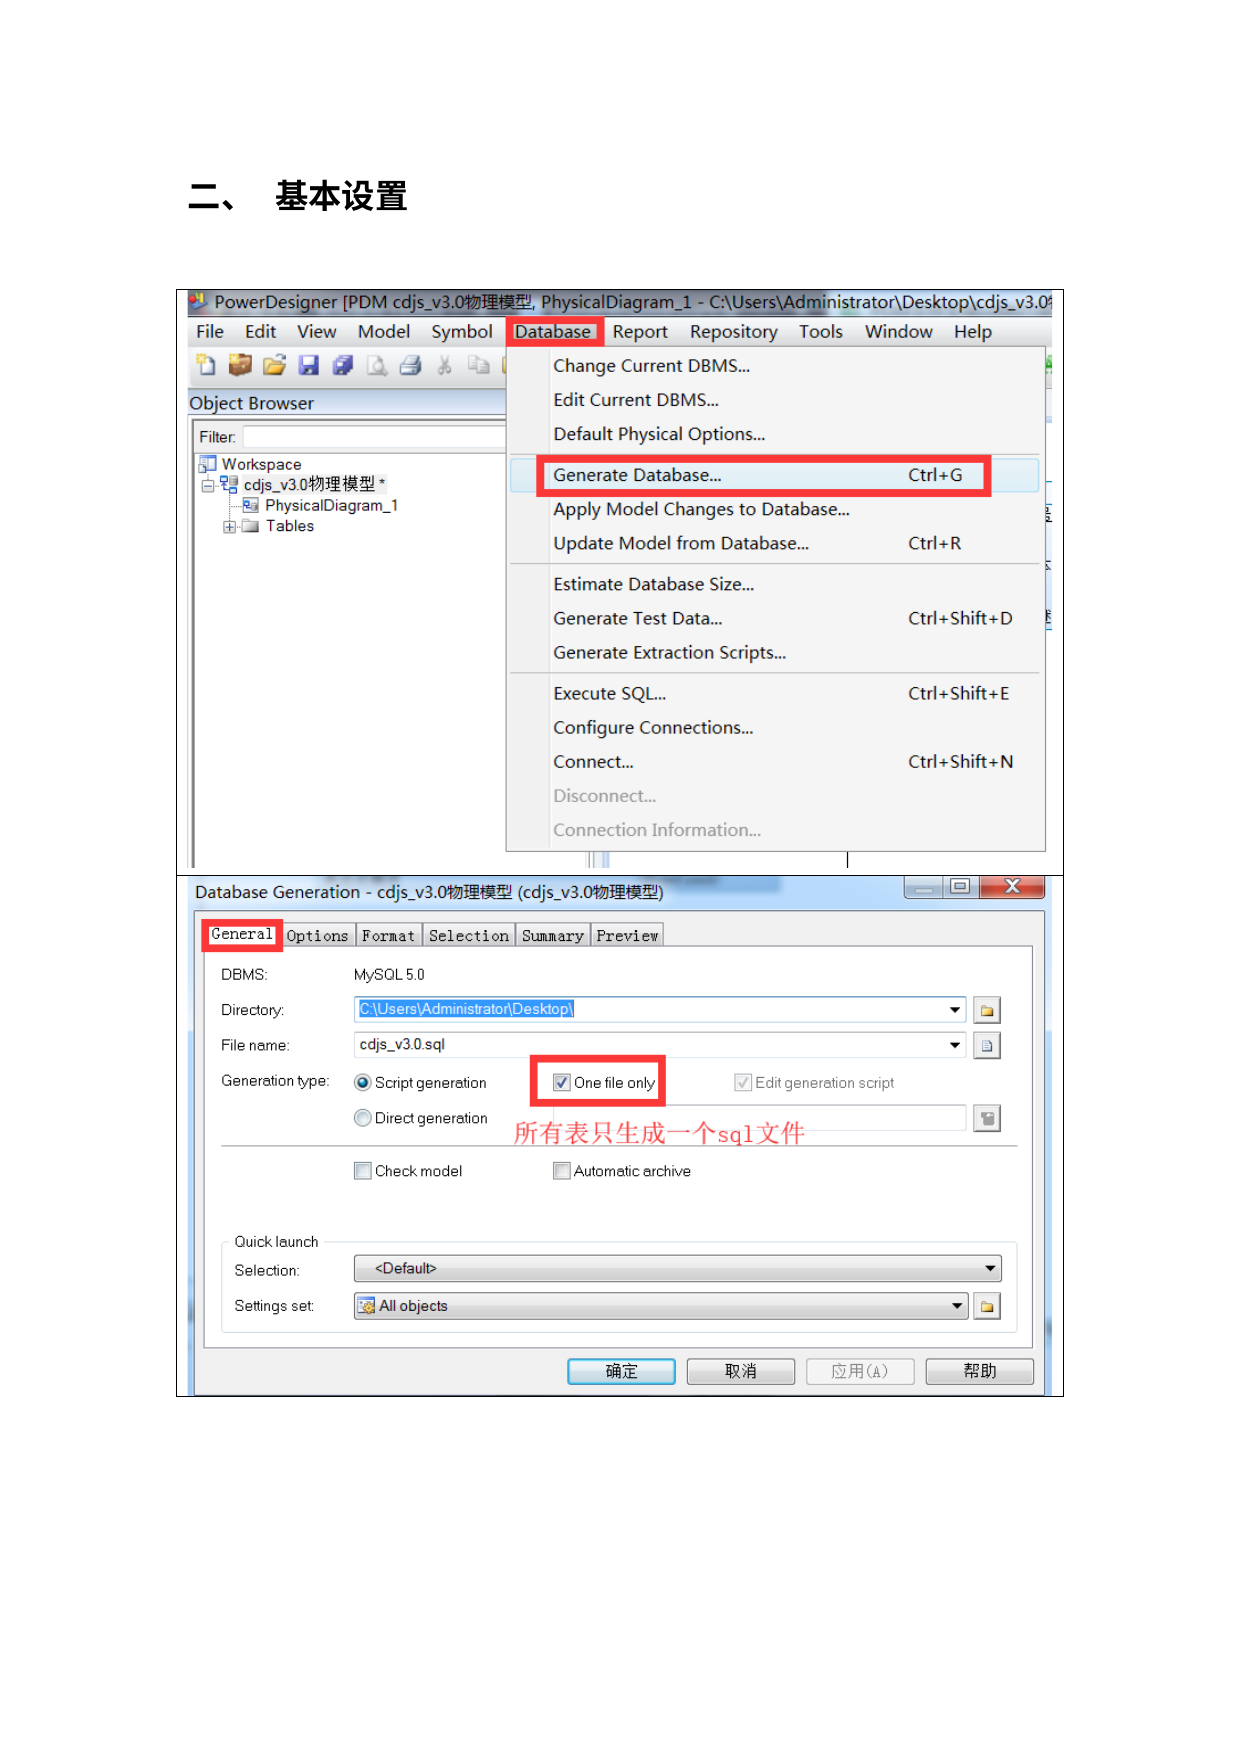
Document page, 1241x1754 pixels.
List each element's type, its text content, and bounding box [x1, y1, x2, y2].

subtitle 基本设置 [187, 162, 1053, 227]
table_header [177, 290, 1063, 875]
picture [187, 876, 1053, 1396]
table_cell [1053, 876, 1063, 1396]
table_cell [177, 876, 187, 1396]
picture [187, 290, 1053, 868]
